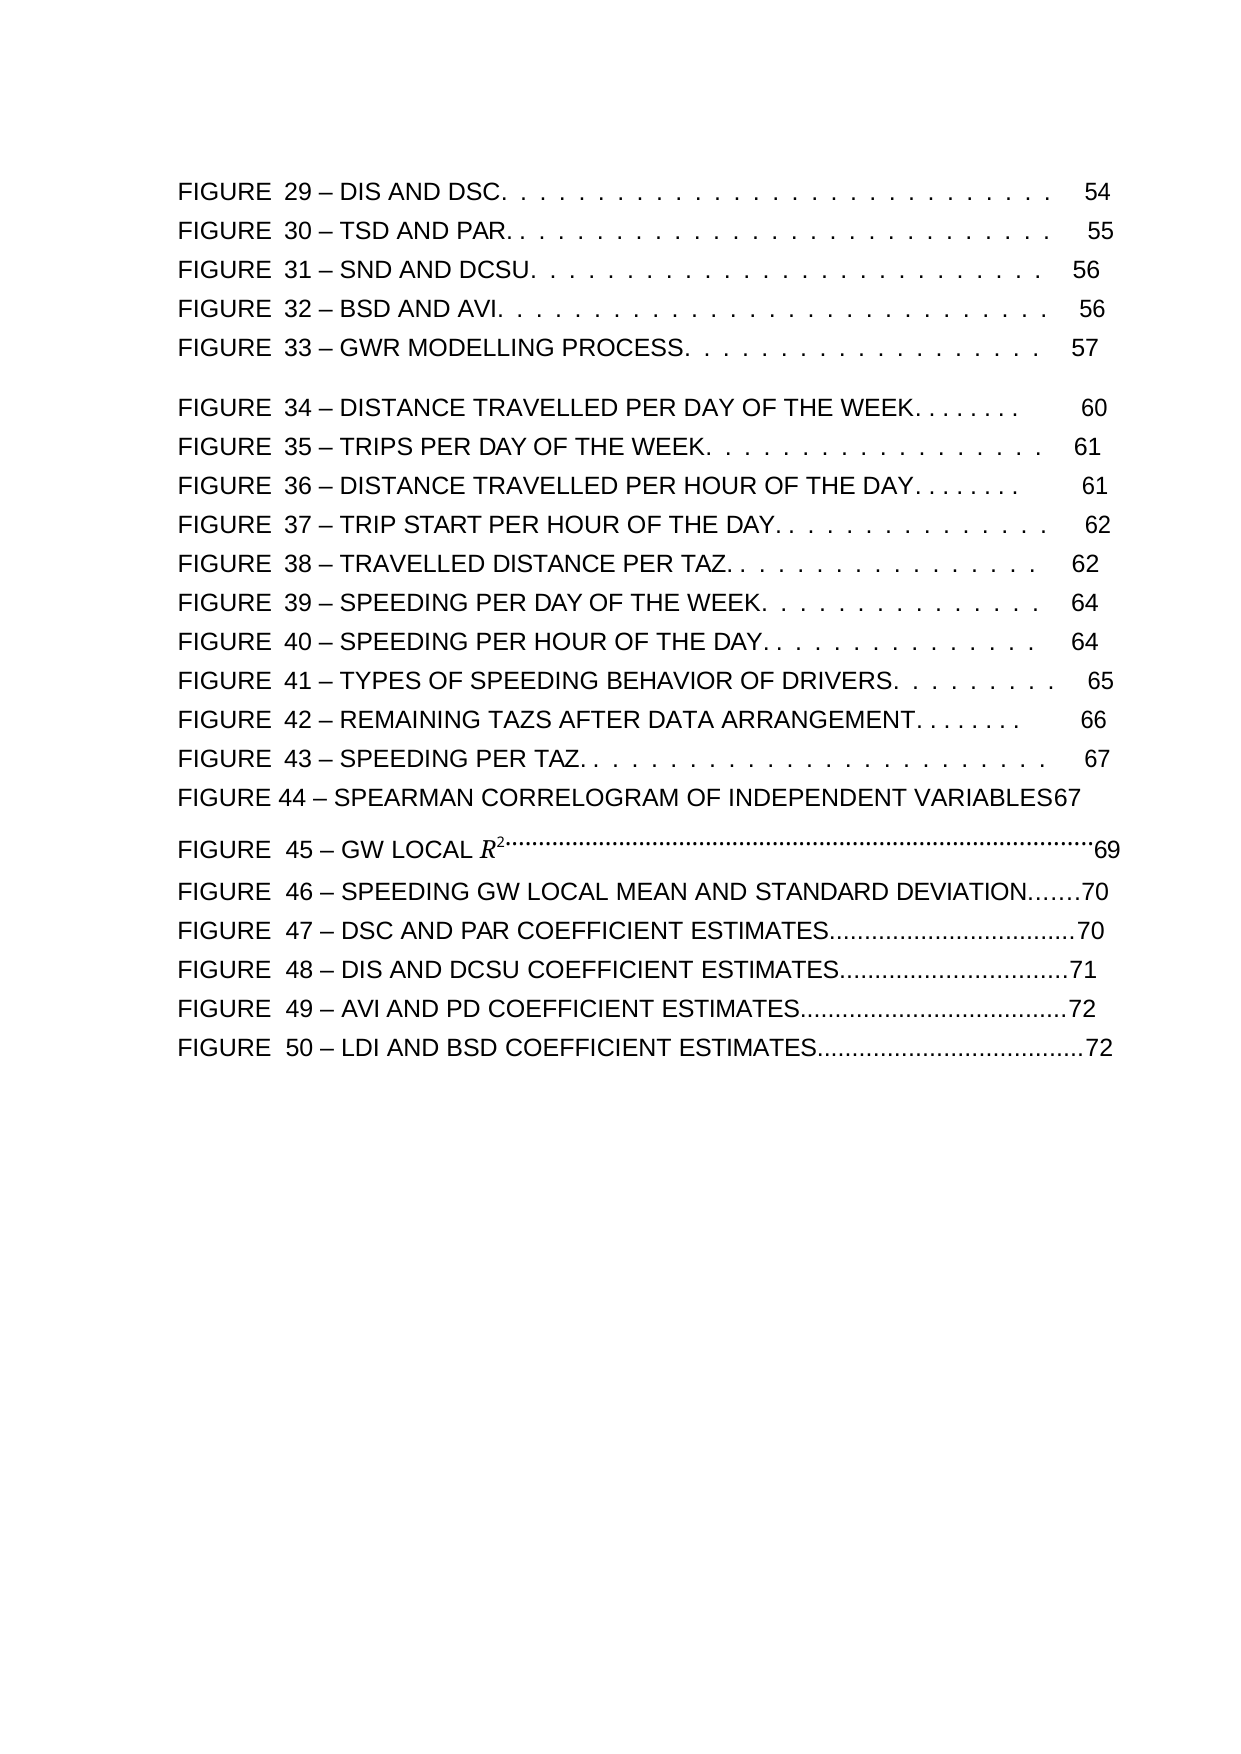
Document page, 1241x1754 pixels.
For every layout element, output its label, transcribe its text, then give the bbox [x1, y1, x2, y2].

table_header FIGURE [173, 176, 278, 211]
table_cell 37 – TRIP START PER HOUR OF THE DAY. . . . . . . . . . . . . . . [278, 506, 1062, 545]
table_cell 62 [1063, 545, 1119, 584]
table_header 29 – DIS AND DSC. . . . . . . . . . . . . . . . . . . . . . . . . . . . . [278, 176, 1062, 211]
table_cell 57 [1063, 329, 1119, 378]
text FIGURE 46 – SPEEDING GW LOCAL MEAN AND STANDARD DEVIATION 70 [177, 877, 1167, 905]
table_cell 34 – DISTANCE TRAVELLED PER DAY OF THE WEEK. . . . . . . . [278, 378, 1062, 427]
table_cell 38 – TRAVELLED DISTANCE PER TAZ. . . . . . . . . . . . . . . . . [278, 545, 1062, 584]
table_cell 64 [1063, 623, 1119, 662]
table_cell FIGURE [173, 506, 278, 545]
text FIGURE 50 – LDI AND BSD COEFFICIENT ESTIMATES 72 [177, 1033, 1167, 1062]
text FIGURE 47 – DSC AND PAR COEFFICIENT ESTIMATES 70 [177, 916, 1167, 944]
table_cell 56 [1063, 290, 1119, 328]
table_cell FIGURE [173, 740, 278, 775]
table_cell 36 – DISTANCE TRAVELLED PER HOUR OF THE DAY. . . . . . . . [278, 467, 1062, 506]
text FIGURE 44 – SPEARMAN CORRELOGRAM OF INDEPENDENT VARIABLES67 FIGURE 45 – GW LOCAL R2 69 [177, 783, 1122, 866]
table_cell FIGURE [173, 467, 278, 506]
table_cell 33 – GWR MODELLING PROCESS. . . . . . . . . . . . . . . . . . . [278, 329, 1062, 378]
table_cell FIGURE [173, 290, 278, 328]
table_cell FIGURE [173, 329, 278, 378]
table_cell 39 – SPEEDING PER DAY OF THE WEEK. . . . . . . . . . . . . . . [278, 584, 1062, 623]
table_header 54 [1063, 176, 1119, 211]
table_cell 41 – TYPES OF SPEEDING BEHAVIOR OF DRIVERS. . . . . . . . . [278, 662, 1062, 701]
table_cell FIGURE [173, 378, 278, 427]
table_cell 35 – TRIPS PER DAY OF THE WEEK. . . . . . . . . . . . . . . . . . [278, 428, 1062, 467]
table_cell 67 [1063, 740, 1119, 775]
table_cell FIGURE [173, 623, 278, 662]
table_cell FIGURE [173, 545, 278, 584]
table_cell 61 [1063, 467, 1119, 506]
table_cell 61 [1063, 428, 1119, 467]
table_cell FIGURE [173, 584, 278, 623]
text FIGURE 49 – AVI AND PD COEFFICIENT ESTIMATES 72 [177, 994, 1167, 1023]
table_cell 66 [1063, 701, 1119, 740]
table_cell 31 – SND AND DCSU. . . . . . . . . . . . . . . . . . . . . . . . . . . [278, 250, 1062, 289]
table_cell FIGURE [173, 211, 278, 250]
table_cell FIGURE [173, 662, 278, 701]
table_cell FIGURE [173, 428, 278, 467]
table_cell 62 [1063, 506, 1119, 545]
table_cell 65 [1063, 662, 1119, 701]
table_cell 42 – REMAINING TAZS AFTER DATA ARRANGEMENT. . . . . . . . [278, 701, 1062, 740]
table_cell 30 – TSD AND PAR. . . . . . . . . . . . . . . . . . . . . . . . . . . . . [278, 211, 1062, 250]
table_cell FIGURE [173, 701, 278, 740]
table_cell 55 [1063, 211, 1119, 250]
table_cell 64 [1063, 584, 1119, 623]
table_cell 32 – BSD AND AVI. . . . . . . . . . . . . . . . . . . . . . . . . . . . . [278, 290, 1062, 328]
table_cell 40 – SPEEDING PER HOUR OF THE DAY. . . . . . . . . . . . . . . [278, 623, 1062, 662]
table_cell 43 – SPEEDING PER TAZ. . . . . . . . . . . . . . . . . . . . . . . . . [278, 740, 1062, 775]
table_cell 60 [1063, 378, 1119, 427]
table_cell 56 [1063, 250, 1119, 289]
table_cell FIGURE [173, 250, 278, 289]
text FIGURE 48 – DIS AND DCSU COEFFICIENT ESTIMATES 71 [177, 955, 1167, 983]
